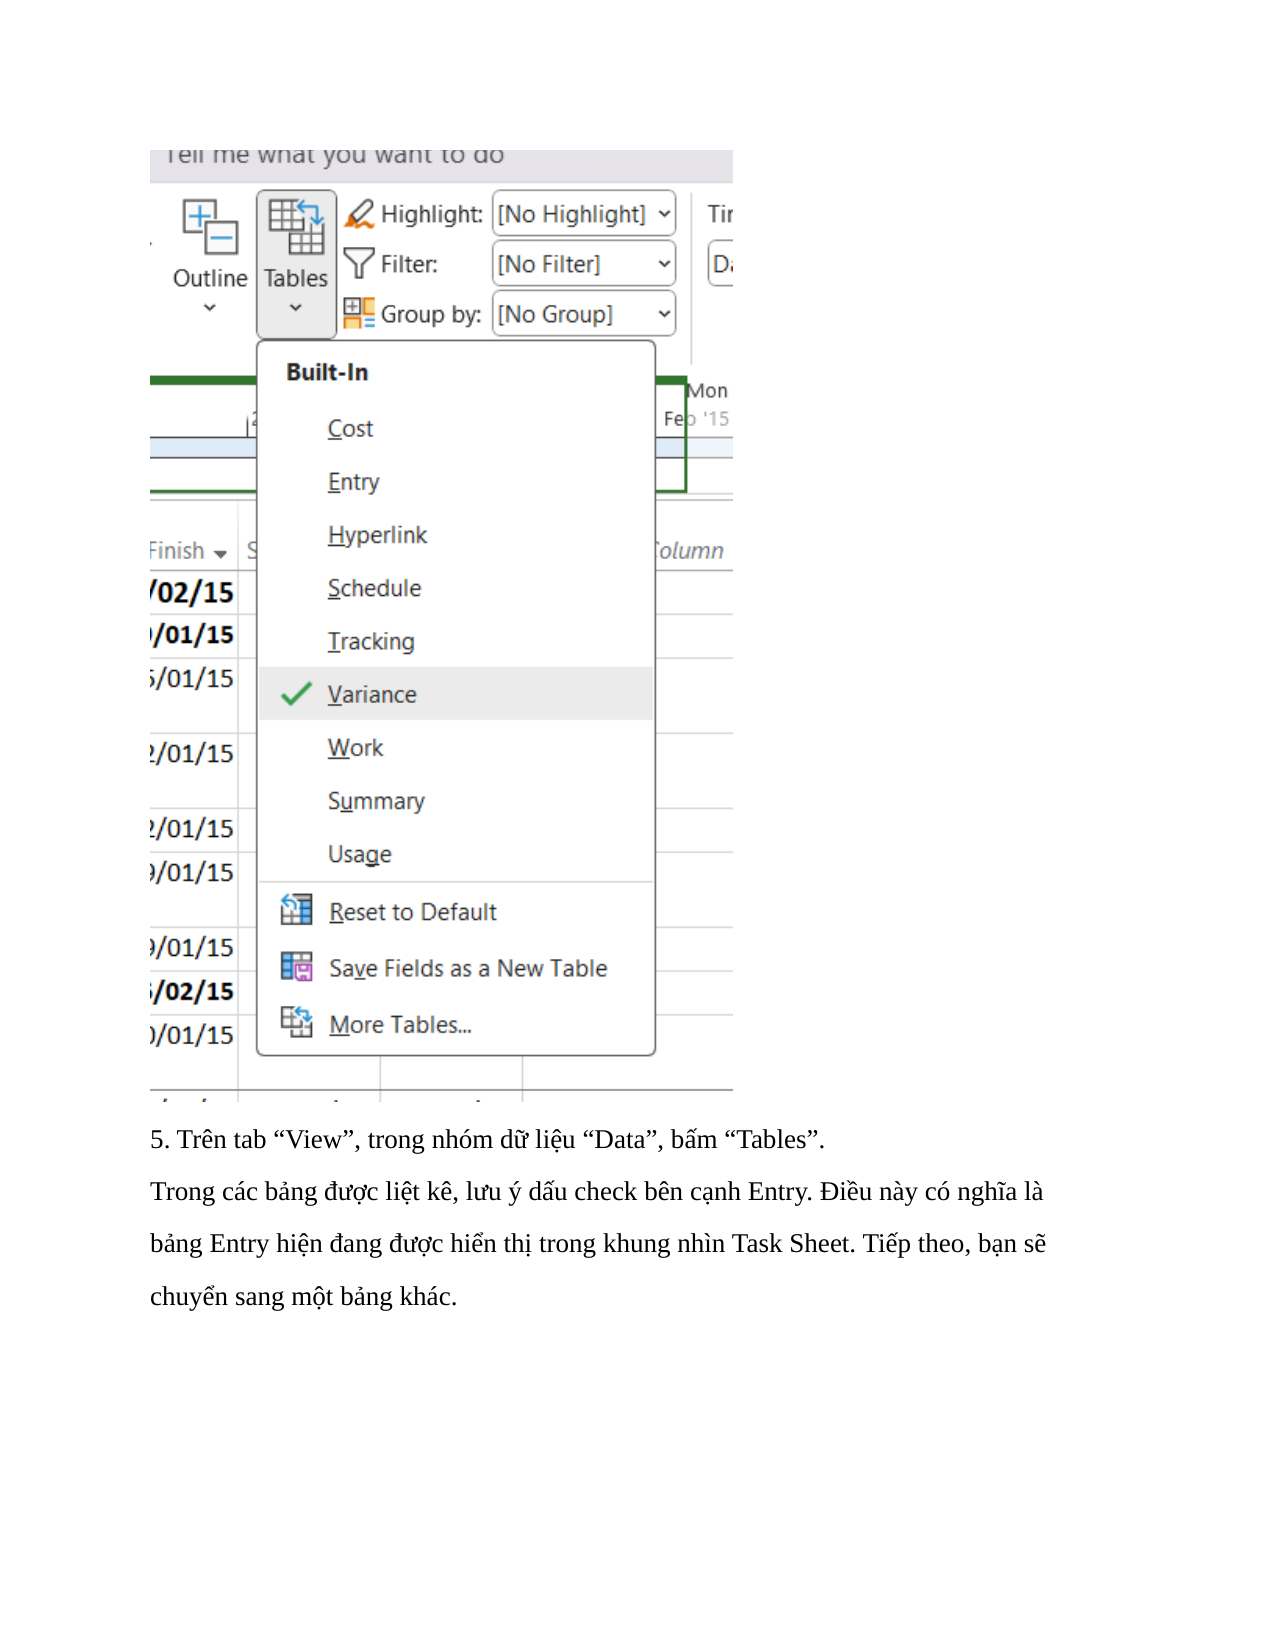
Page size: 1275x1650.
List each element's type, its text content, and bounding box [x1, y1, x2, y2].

text 5. Trên tab “View”, trong nhóm dữ liệu “Data”, bấm “Tables”. [150, 1123, 1125, 1154]
text chuyển sang một bảng khác. [150, 1280, 1125, 1311]
picture [150, 150, 733, 1102]
text bảng Entry hiện đang được hiển thị trong khung nhìn Task Sheet. Tiếp theo, bạn sẽ [150, 1228, 1125, 1259]
text Trong các bảng được liệt kê, lưu ý dấu check bên cạnh Entry. Điều này có nghĩa là [150, 1175, 1125, 1206]
